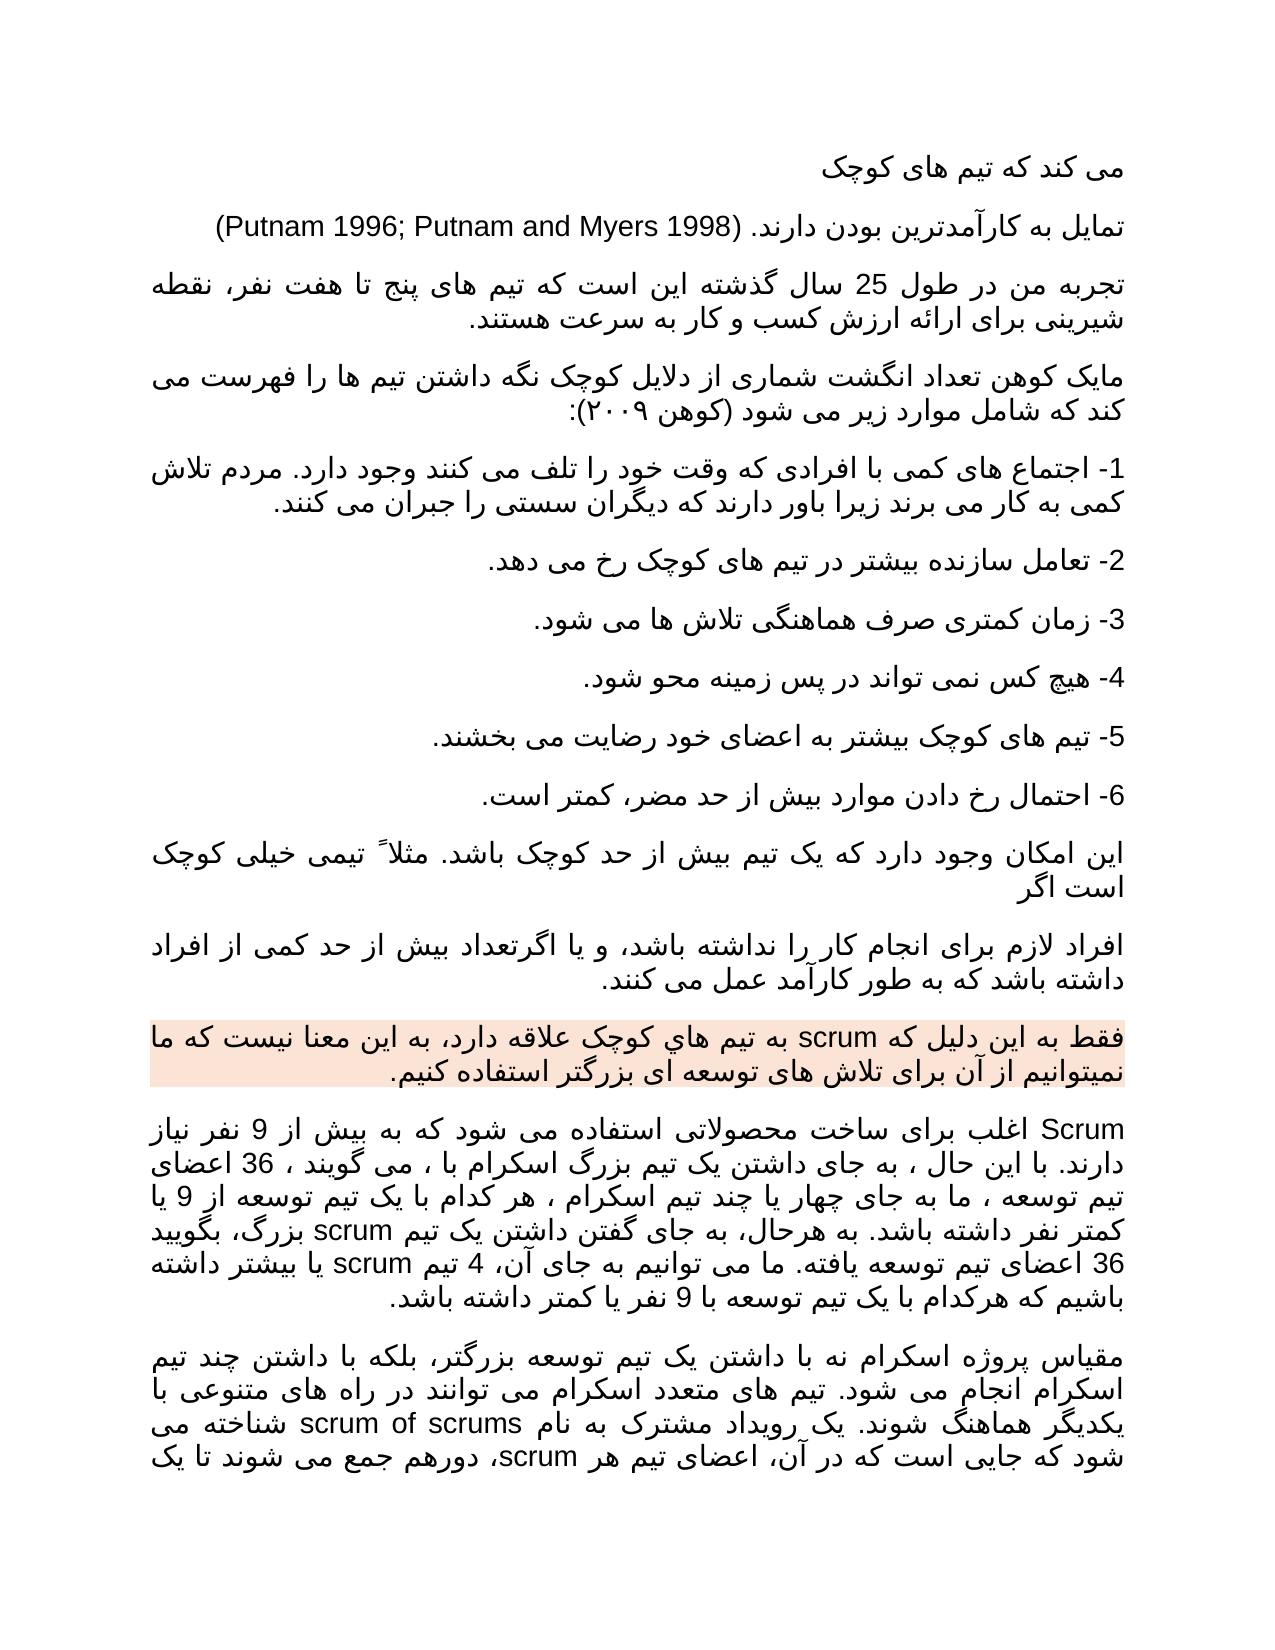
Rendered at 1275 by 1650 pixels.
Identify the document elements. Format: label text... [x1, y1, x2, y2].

text فقط به این دلیل که scrum به تيم هاي کوچک علاقه دارد، به اين معنا نيست که ما نميتوانيم از آن برای تلاش های توسعه ای بزرگتر استفاده کنيم. [150, 1020, 1125, 1087]
text این امکان وجود دارد که یک تیم بیش از حد کوچک باشد. مثلا ً تیمی خیلی کوچک است اگر [150, 836, 1125, 903]
text 4- هیچ کس نمی تواند در پس زمینه محو شود. [150, 660, 1125, 694]
text 1- اجتماع های کمی با افرادی که وقت خود را تلف می کنند وجود دارد. مردم تلاش کمی به کار می برند زیرا باور دارند که دیگران سستی را جبران می کنند. [150, 451, 1125, 518]
text 3- زمان کمتری صرف هماهنگی تلاش ها می شود. [150, 602, 1125, 635]
text 6- احتمال رخ دادن موارد بیش از حد مضر، کمتر است. [150, 777, 1125, 811]
text Scrum اغلب برای ساخت محصولاتی استفاده می شود که به بیش از 9 نفر نیاز دارند. با این حال ، به جای داشتن یک تیم بزرگ اسکرام با ، می گویند ، 36 اعضای تیم توسعه ، ما به جای چهار یا چند تیم اسکرام ، هر کدام با یک تیم توسعه از 9 یا کمتر نفر داشته باشد. به هرحال، به جای گفتن داشتن یک تیم scrum بزرگ، بگویید 36 اعضای تیم توسعه یافته. ما می توانیم به جای آن، 4 تیم scrum یا بیشتر داشته باشیم که هرکدام با یک تیم توسعه با 9 نفر یا کمتر داشته باشد. [150, 1112, 1125, 1313]
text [150, 150, 1125, 183]
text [150, 1338, 1125, 1473]
text 2- تعامل سازنده بیشتر در تیم های کوچک رخ می دهد. [150, 543, 1125, 577]
text افراد لازم برای انجام کار را نداشته باشد، و یا اگرتعداد بیش از حد کمی از افراد داشته باشد که به طور کارآمد عمل می کنند. [150, 928, 1125, 995]
text مایک کوهن تعداد انگشت شماری از دلایل کوچک نگه داشتن تیم ها را فهرست می کند که شامل موارد زیر می شود (کوهن ۲۰۰۹): [150, 359, 1125, 426]
text 5- تیم های کوچک بیشتر به اعضای خود رضایت می بخشند. [150, 719, 1125, 752]
text تمایل به کارآمدترین بودن دارند. (Putnam 1996; Putnam and Myers 1998) [150, 208, 1125, 242]
text تجربه من در طول 25 سال گذشته این است که تیم های پنج تا هفت نفر، نقطه شیرینی برای ارائه ارزش کسب و کار به سرعت هستند. [150, 267, 1125, 334]
